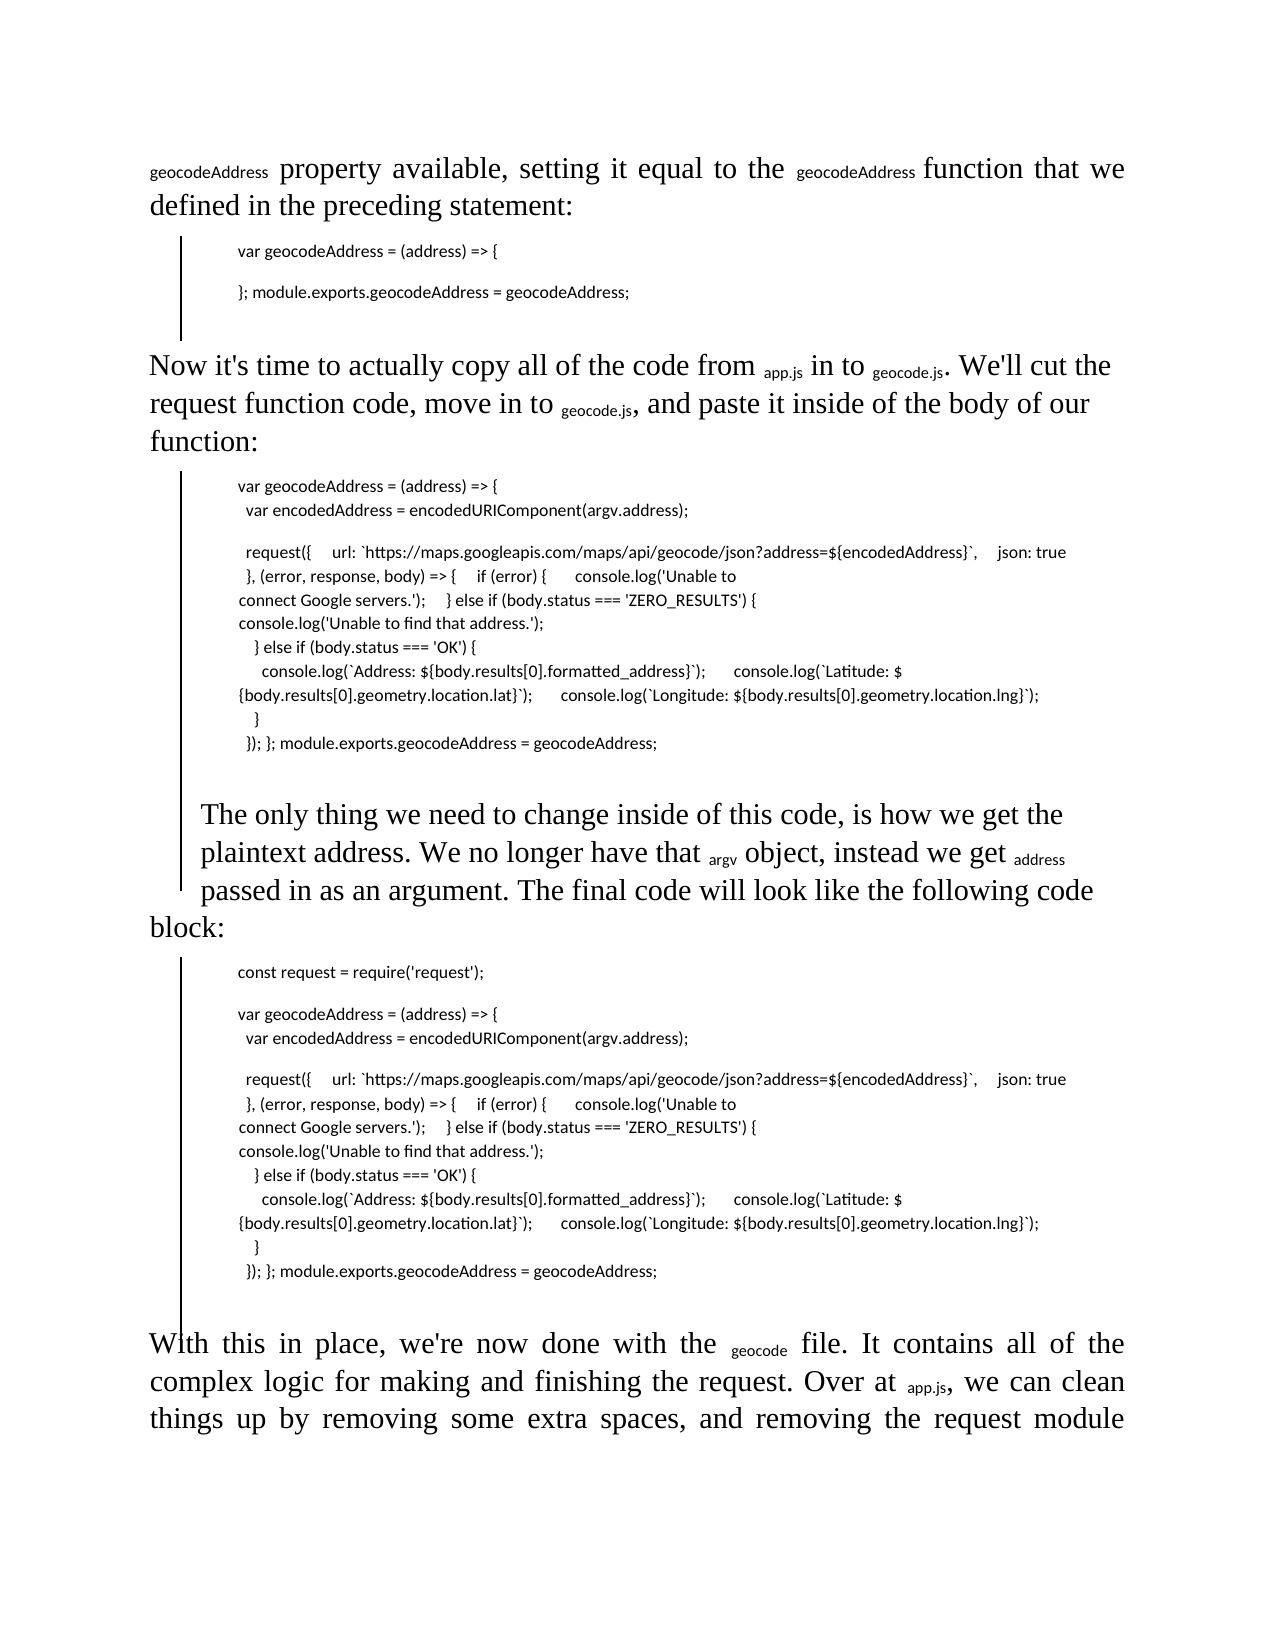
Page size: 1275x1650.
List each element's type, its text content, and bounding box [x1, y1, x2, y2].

text var encodedAddress = encodedURIComponent(argv.address); [187, 1027, 1127, 1049]
text } else if (body.status === 'OK') { [187, 636, 697, 658]
text var encodedAddress = encodedURIComponent(argv.address); [187, 499, 1127, 521]
text }, (error, response, body) => { if (error) { console.log('Unable to connect Google servers.'); } else if (body.status === 'ZERO_RESULTS') { console.log('Unable to find that address.'); [187, 1093, 782, 1162]
text request({ url: `https://maps.googleapis.com/maps/api/geocode/json?address=${encodedAddress}`, json: true [187, 541, 1127, 562]
text The only thing we need to change inside of this code, is how we get the plaintext address. We no longer have that argv object, instead we get address passed in as an argument. The final code will look like the following code block: [148, 796, 1126, 944]
text request({ url: `https://maps.googleapis.com/maps/api/geocode/json?address=${encodedAddress}`, json: true [187, 1068, 1127, 1090]
text }; module.exports.geocodeAddress = geocodeAddress; [187, 281, 697, 303]
text Now it's time to actually copy all of the code from app.js in to geocode.js. We'll cut the request function code, move in to geocode.js, and paste it inside of the body of our function: [148, 347, 1126, 458]
text var geocodeAddress = (address) => { [187, 240, 697, 262]
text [148, 1325, 1125, 1435]
text } [187, 1236, 697, 1258]
text const request = require('request'); [187, 961, 697, 983]
text } else if (body.status === 'OK') { [187, 1164, 697, 1186]
text }); }; module.exports.geocodeAddress = geocodeAddress; [187, 1260, 697, 1282]
text }); }; module.exports.geocodeAddress = geocodeAddress; [187, 732, 697, 754]
text console.log(`Address: ${body.results[0].formatted_address}`); console.log(`Latitude: ${body.results[0].geometry.location.lat}`); console.log(`Longitude: ${body.results[0].geometry.location.lng}`); [187, 1188, 1127, 1234]
text }, (error, response, body) => { if (error) { console.log('Unable to connect Google servers.'); } else if (body.status === 'ZERO_RESULTS') { console.log('Unable to find that address.'); [187, 565, 782, 634]
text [150, 150, 1127, 222]
text var geocodeAddress = (address) => { [187, 475, 697, 497]
text console.log(`Address: ${body.results[0].formatted_address}`); console.log(`Latitude: ${body.results[0].geometry.location.lat}`); console.log(`Longitude: ${body.results[0].geometry.location.lng}`); [187, 661, 1127, 706]
text } [187, 708, 697, 730]
text var geocodeAddress = (address) => { [187, 1003, 697, 1024]
